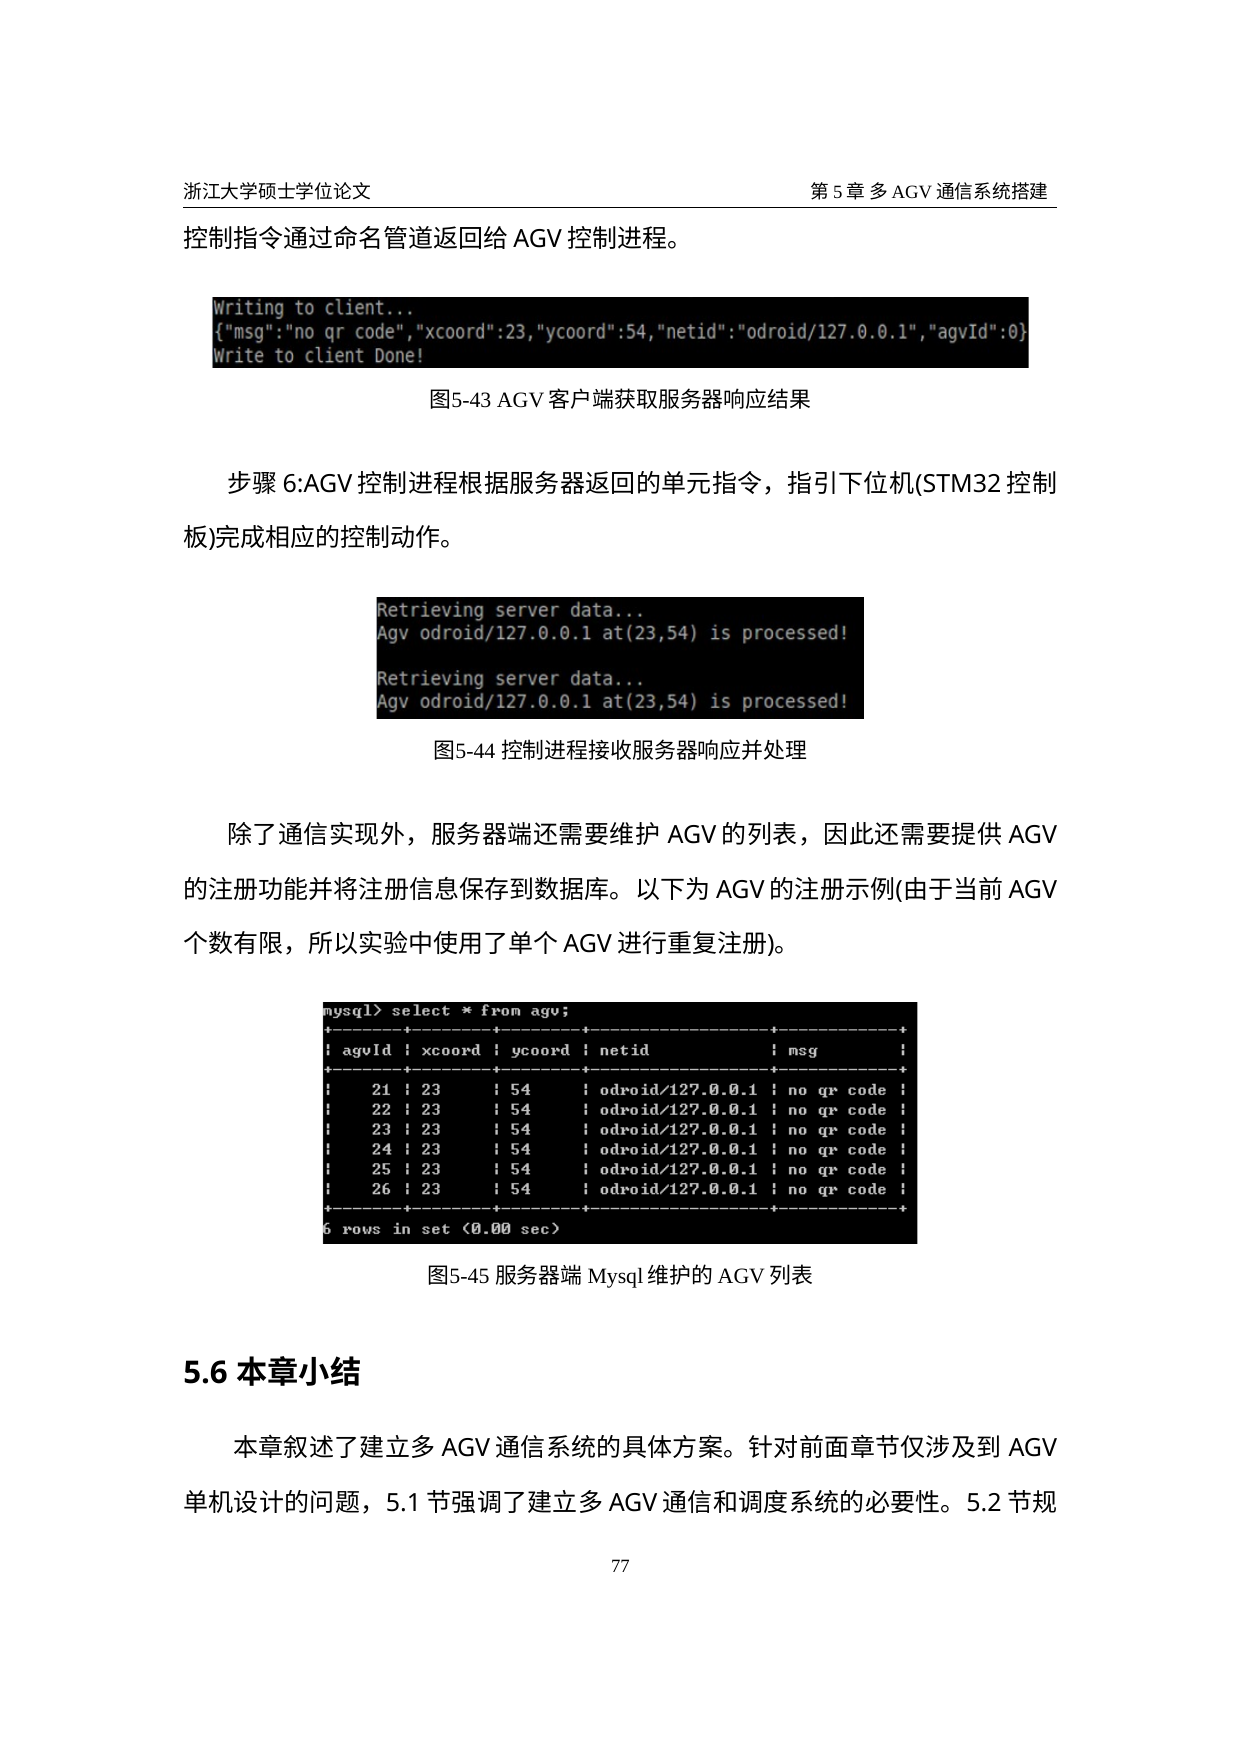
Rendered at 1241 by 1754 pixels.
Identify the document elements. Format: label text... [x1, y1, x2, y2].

picture [211, 297, 1029, 368]
picture [376, 597, 864, 719]
picture [322, 1002, 918, 1244]
text 除了通信实现外，服务器端还需要维护AGV的列表，因此还需要提供AGV的注册功能并将注册信息保存到数据库。以下为AGV的注册示例(由于当前AGV个数有限，所以实验中使用了单个AGV进行重复注册)。 [183, 815, 1057, 960]
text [183, 1428, 1057, 1518]
subtitle 本章小结 [183, 1347, 1057, 1392]
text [183, 218, 1057, 255]
text 步骤6:AGV控制进程根据服务器返回的单元指令，指引下位机(STM32控制板)完成相应的控制动作。 [183, 463, 1057, 554]
